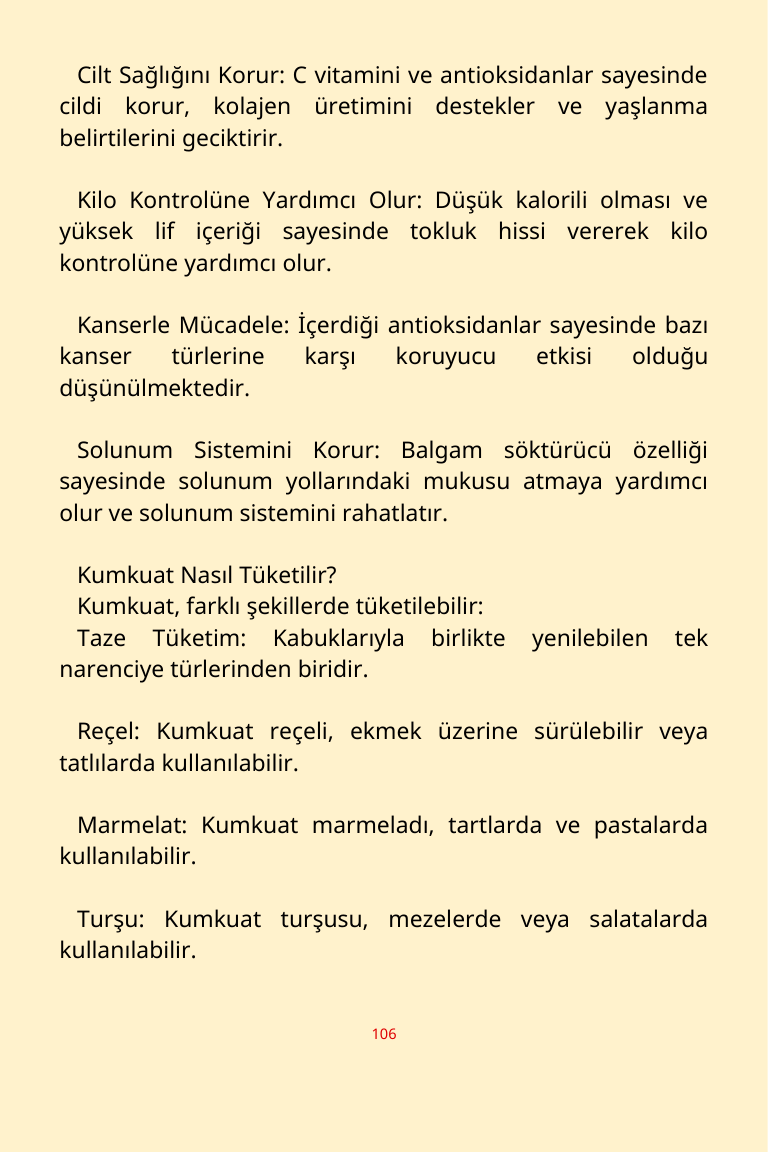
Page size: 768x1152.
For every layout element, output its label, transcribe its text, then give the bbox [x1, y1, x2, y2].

text Reçel: Kumkuat reçeli, ekmek üzerine sürülebilir veya tatlılarda kullanılabilir. [59, 715, 709, 778]
text Cilt Sağlığını Korur: C vitamini ve antioksidanlar sayesinde cildi korur, kolajen üretimini destekler ve yaşlanma belirtilerini geciktirir. [59, 59, 709, 153]
text Marmelat: Kumkuat marmeladı, tartlarda ve pastalarda kullanılabilir. [59, 809, 709, 872]
text Kumkuat Nasıl Tüketilir? [59, 559, 709, 590]
text Solunum Sistemini Korur: Balgam söktürücü özelliği sayesinde solunum yollarındaki mukusu atmaya yardımcı olur ve solunum sistemini rahatlatır. [59, 434, 709, 528]
text Kumkuat, farklı şekillerde tüketilebilir: [59, 590, 709, 622]
text Kilo Kontrolüne Yardımcı Olur: Düşük kalorili olması ve yüksek lif içeriği sayesinde tokluk hissi vererek kilo kontrolüne yardımcı olur. [59, 184, 709, 278]
text Turşu: Kumkuat turşusu, mezelerde veya salatalarda kullanılabilir. [59, 903, 709, 965]
text Kanserle Mücadele: İçerdiği antioksidanlar sayesinde bazı kanser türlerine karşı koruyucu etkisi olduğu düşünülmektedir. [59, 309, 709, 403]
text Taze Tüketim: Kabuklarıyla birlikte yenilebilen tek narenciye türlerinden biridir. [59, 622, 709, 684]
